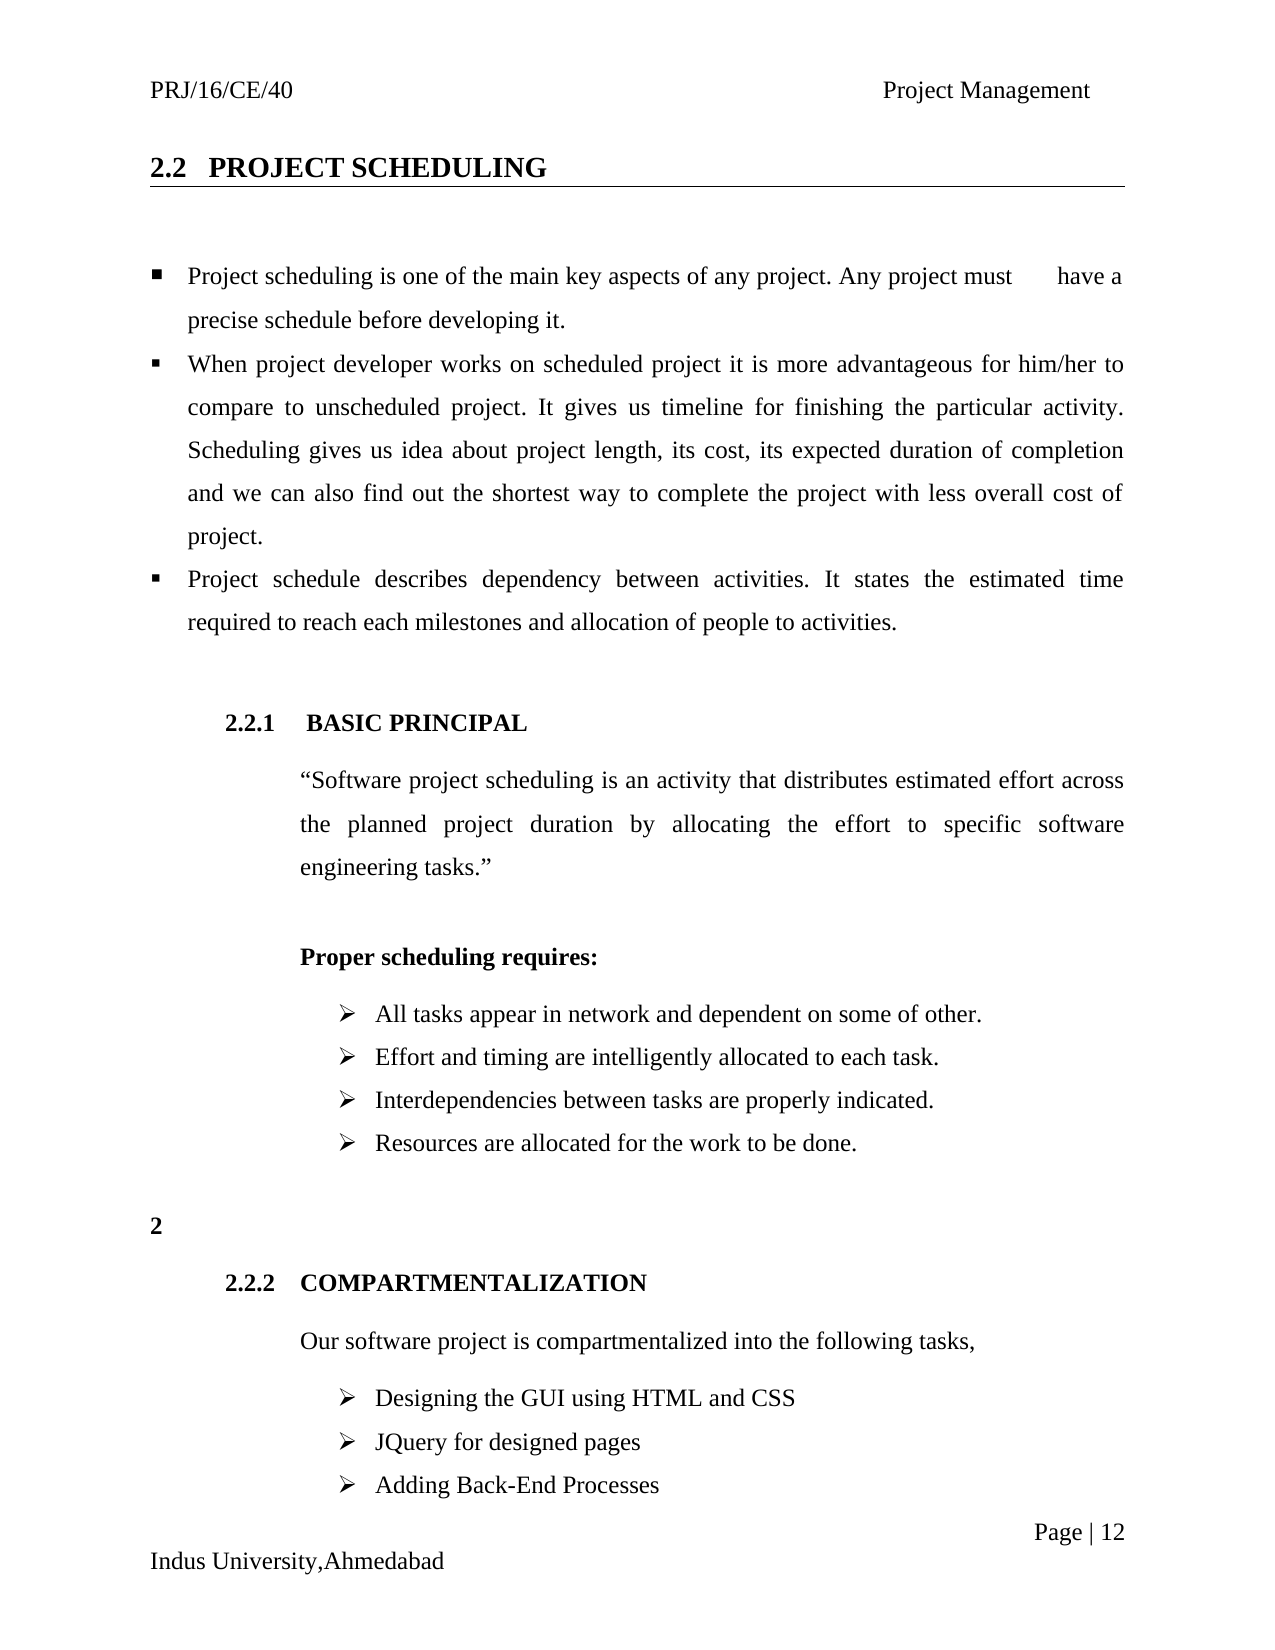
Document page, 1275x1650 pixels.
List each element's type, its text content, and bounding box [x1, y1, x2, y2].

list When project developer works on scheduled project it is more advantageous for him/her to compare to unscheduled project. It gives us timeline for finishing the particular activity. Scheduling gives us idea about project length, its cost, its expected duration of completion and we can also find out the shortest way to complete the project with less overall cost of project. [150, 349, 1125, 550]
text 2.2.1 BASIC PRINCIPAL [150, 708, 1125, 737]
list Project scheduling is one of the main key aspects of any project. Any project must have a precise schedule before developing it. [150, 261, 1125, 334]
text Our software project is compartmentalized into the following tasks, [262, 1326, 1125, 1355]
text “Software project scheduling is an activity that distributes estimated effort across the planned project duration by allocating the effort to specific software engineering tasks.” [300, 766, 1125, 881]
list Interdependencies between tasks are properly indicated. [337, 1085, 1125, 1114]
list Designing the GUI using HTML and CSS [337, 1383, 1125, 1412]
text Proper scheduling requires: [225, 942, 1125, 970]
list JQuery for designed pages [337, 1427, 1125, 1455]
list Adding Back-End Processes [337, 1470, 1125, 1498]
list All tasks appear in network and dependent on some of other. [337, 999, 1125, 1028]
list Effort and timing are intelligently allocated to each task. [337, 1042, 1125, 1071]
list Resources are allocated for the work to be done. [337, 1128, 1125, 1157]
subtitle 2.2 PROJECT SCHEDULING [150, 150, 1125, 186]
list COMPARTMENTALIZATION [225, 1268, 1125, 1297]
list Project schedule describes dependency between activities. It states the estimated time required to reach each milestones and allocation of people to activities. [150, 564, 1125, 636]
